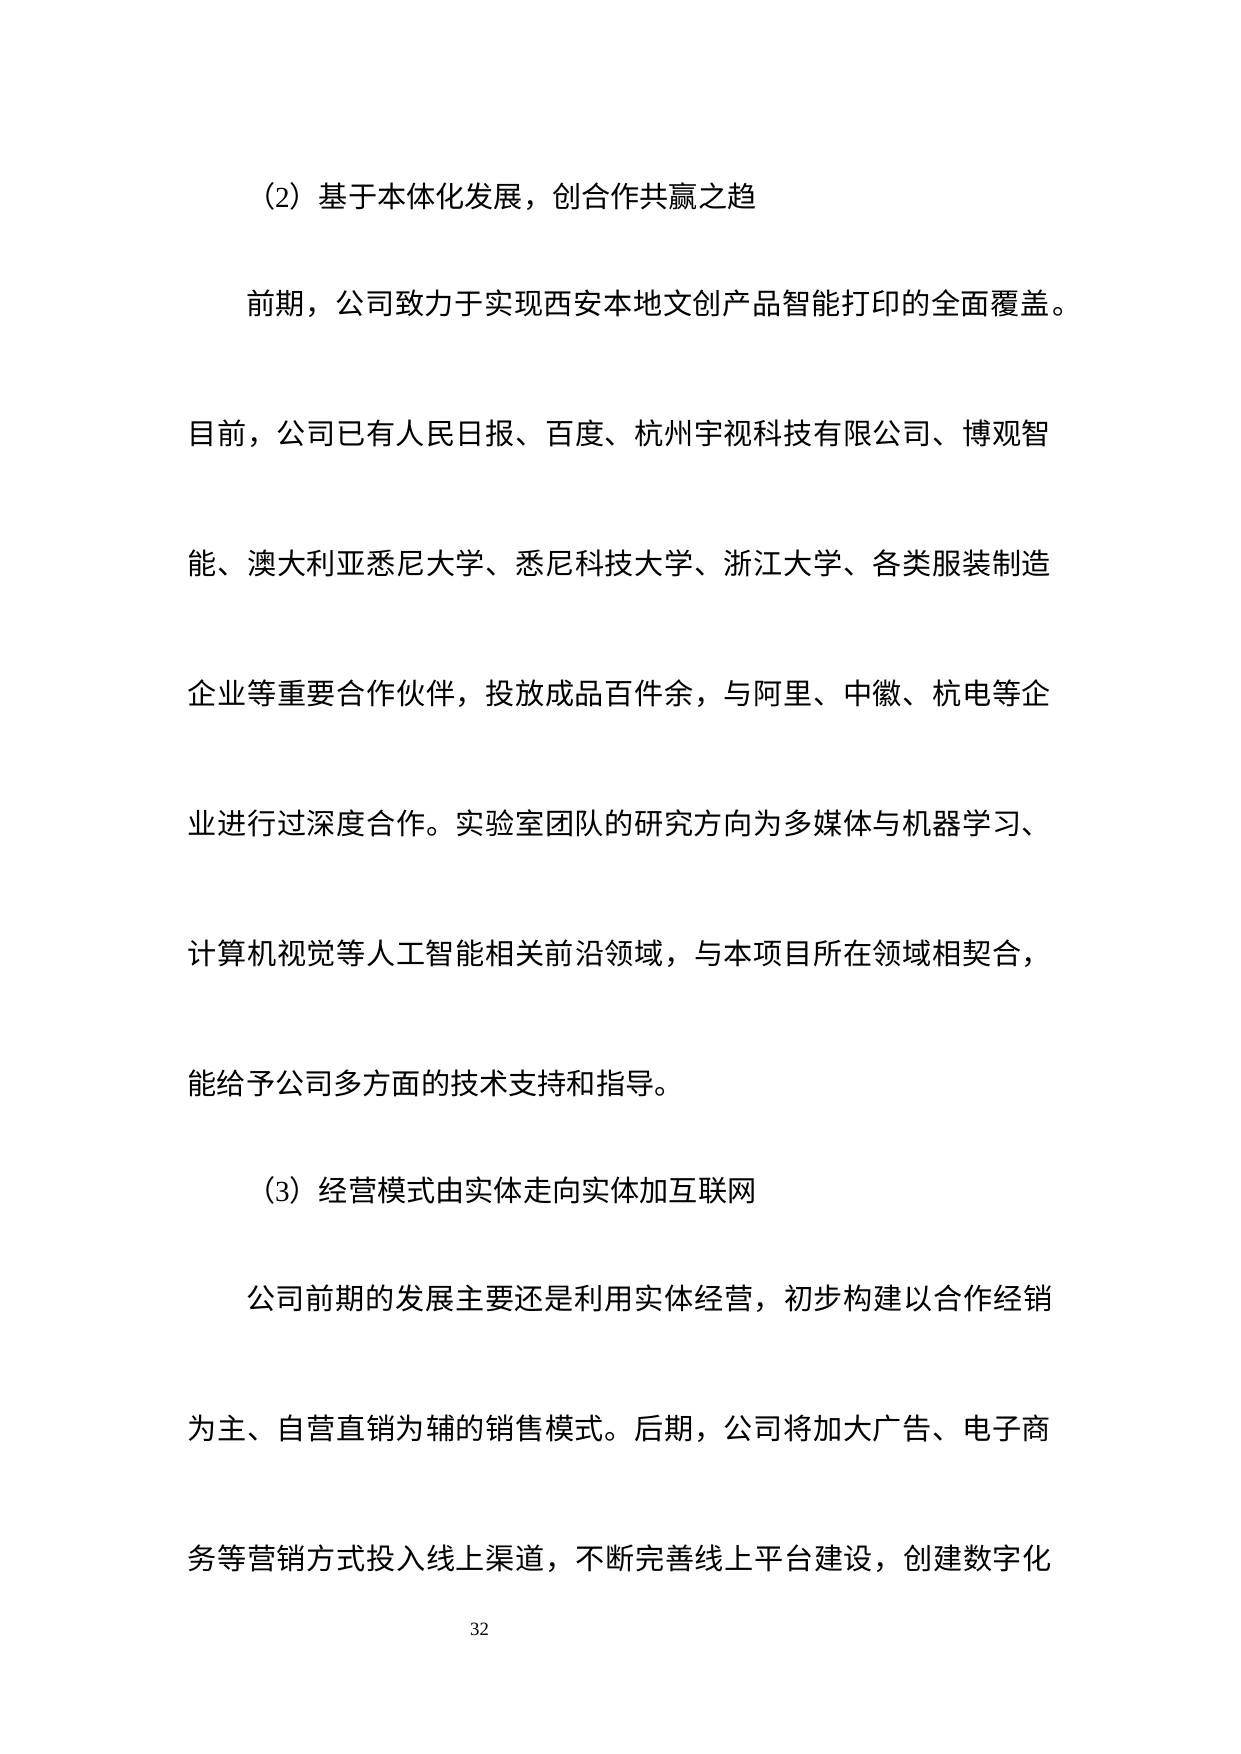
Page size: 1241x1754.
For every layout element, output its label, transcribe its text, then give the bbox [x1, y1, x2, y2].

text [187, 1264, 1053, 1589]
text 前期，公司致力于实现西安本地文创产品智能打印的全面覆盖。目前，公司已有人民日报、百度、杭州宇视科技有限公司、博观智能、澳大利亚悉尼大学、悉尼科技大学、浙江大学、各类服装制造企业等重要合作伙伴，投放成品百件余，与阿里、中徽、杭电等企业进行过深度合作。实验室团队的研究方向为多媒体与机器学习、计算机视觉等人工智能相关前沿领域，与本项目所在领域相契合，能给予公司多方面的技术支持和指导。 [187, 269, 1053, 1114]
text （2）基于本体化发展，创合作共赢之趋 [187, 162, 1053, 227]
text （3）经营模式由实体走向实体加互联网 [187, 1157, 1053, 1222]
